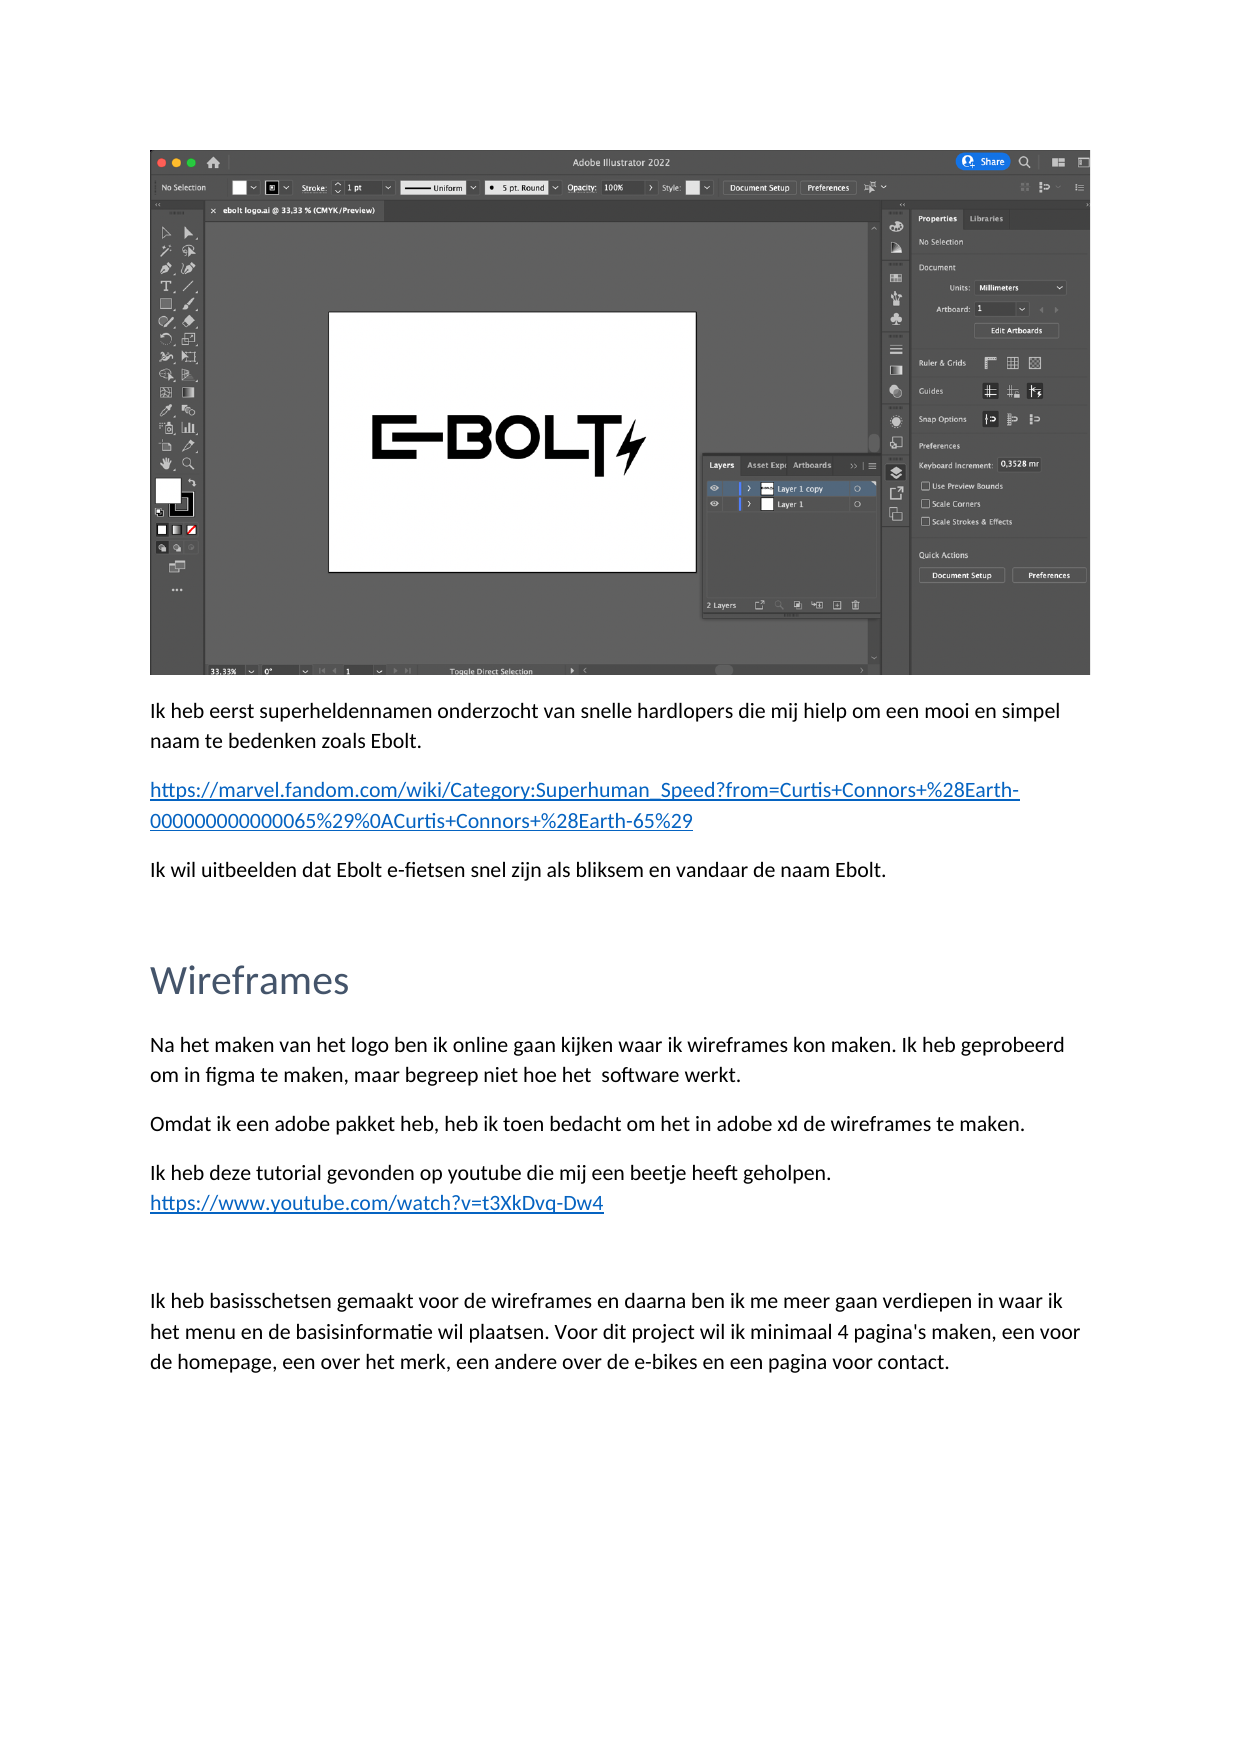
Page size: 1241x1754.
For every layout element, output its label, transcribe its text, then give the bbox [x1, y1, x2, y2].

text Ik wil uitbeelden dat Ebolt e-fietsen snel zijn als bliksem en vandaar de naam Ebolt. [150, 856, 1090, 883]
text Ik heb eerst superheldennamen onderzocht van snelle hardlopers die mij hielp om een mooi en simpel naam te bedenken zoals Ebolt. [150, 697, 1090, 754]
subtitle Wireframes [150, 954, 1090, 1005]
picture [150, 150, 1091, 675]
text Ik heb basisschetsen gemaakt voor de wireframes en daarna ben ik me meer gaan verdiepen in waar ik het menu en de basisinformatie wil plaatsen. Voor dit project wil ik minimaal 4 pagina's maken, een voor de homepage, een over het merk, een andere over de e-bikes en een pagina voor contact. [150, 1288, 1090, 1375]
text Na het maken van het logo ben ik online gaan kijken waar ik wireframes kon maken. Ik heb geprobeerd om in figma te maken, maar begreep niet hoe het software werkt. [150, 1031, 1090, 1088]
text Ik heb deze tutorial gevonden op youtube die mij een beetje heeft geholpen. https://www.youtube.com/watch?v=t3XkDvq-Dw4 [150, 1159, 1090, 1216]
text https://marvel.fandom.com/wiki/Category:Superhuman_Speed?from=Curtis+Connors+%28Earth-000000000000065%29%0ACurtis+Connors+%28Earth-65%29 [150, 777, 1090, 833]
text Omdat ik een adobe pakket heb, heb ik toen bedacht om het in adobe xd de wireframes te maken. [150, 1110, 1090, 1137]
